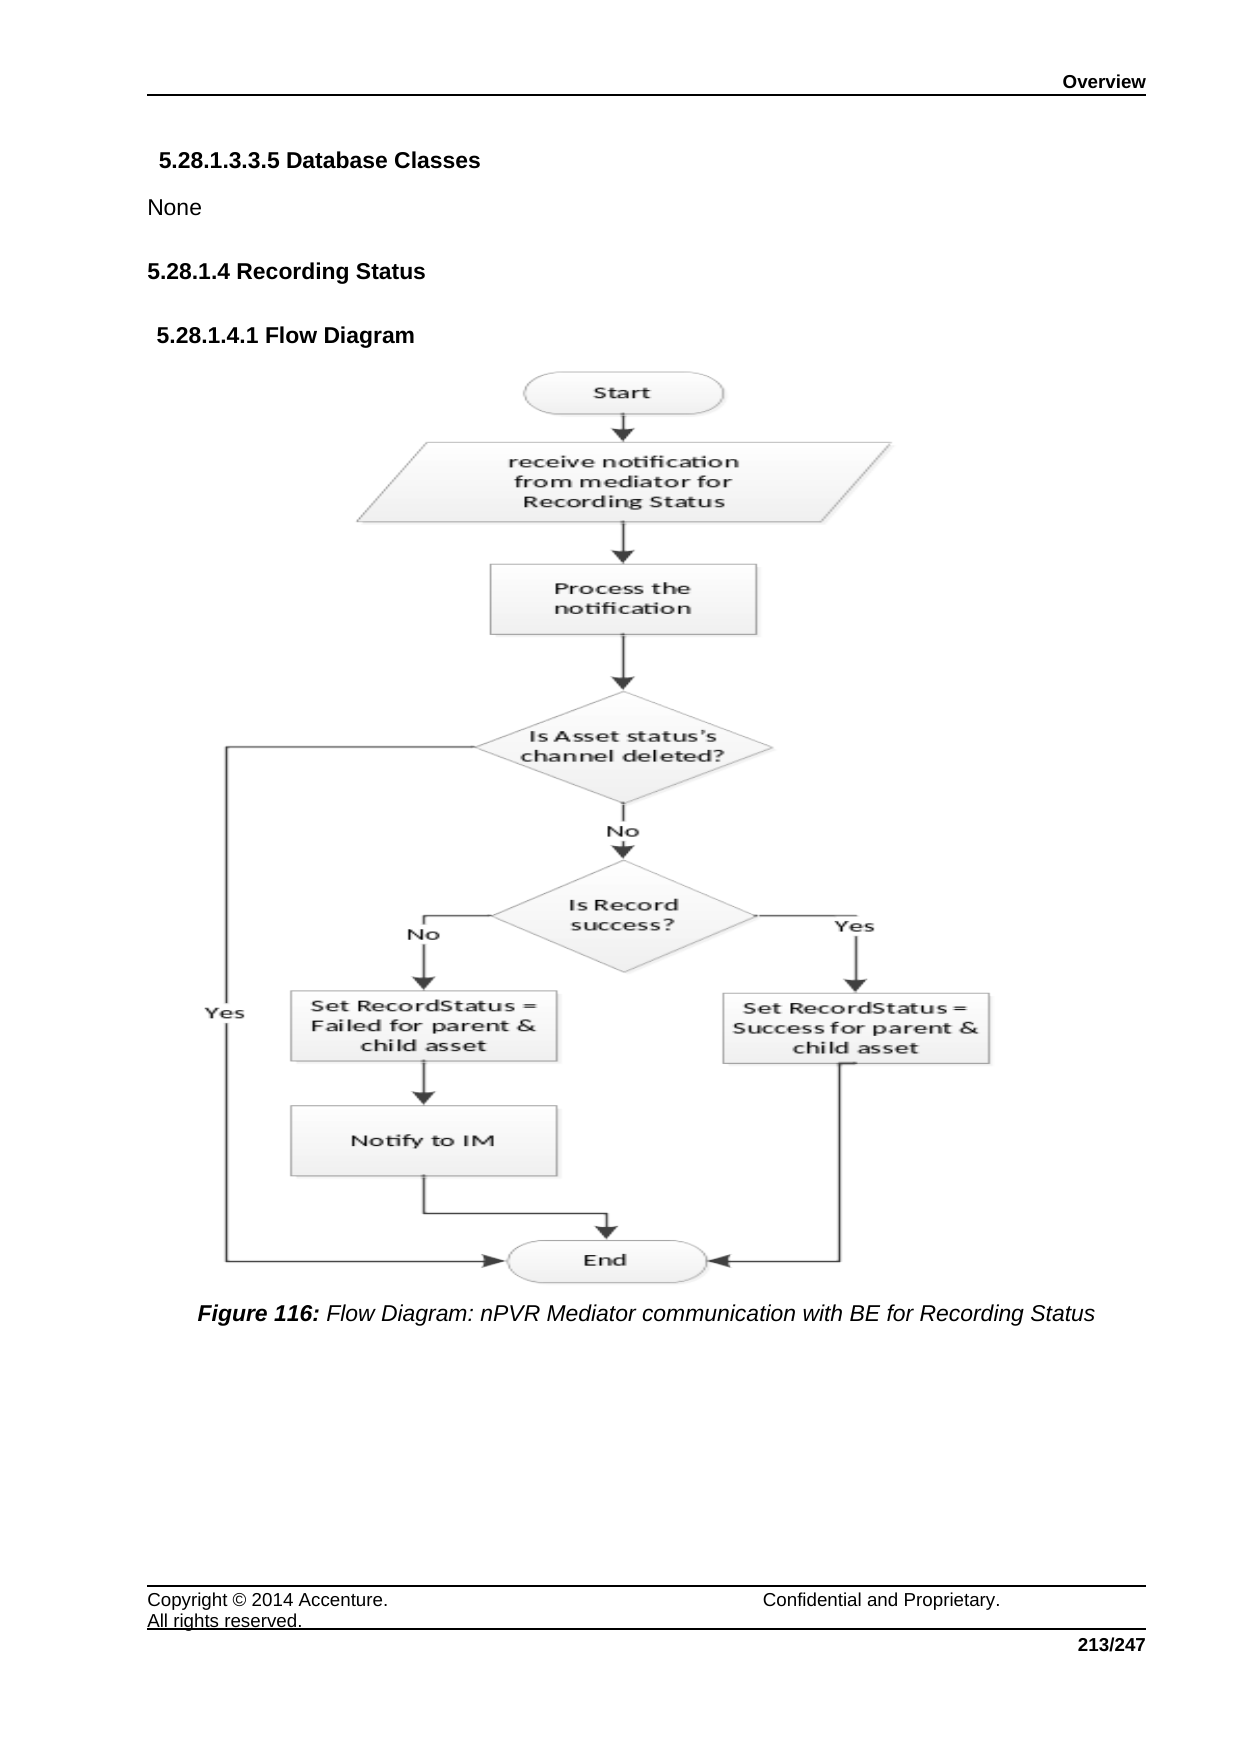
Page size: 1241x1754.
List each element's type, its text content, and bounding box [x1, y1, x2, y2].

subtitle Database Classes [158, 147, 1146, 173]
subtitle Recording Status [147, 258, 1146, 284]
text None [147, 194, 1146, 221]
text Figure 116: Flow Diagram: nPVR Mediator communication with BE for Recording Status [147, 1300, 1146, 1327]
subtitle Flow Diagram [156, 322, 1146, 348]
